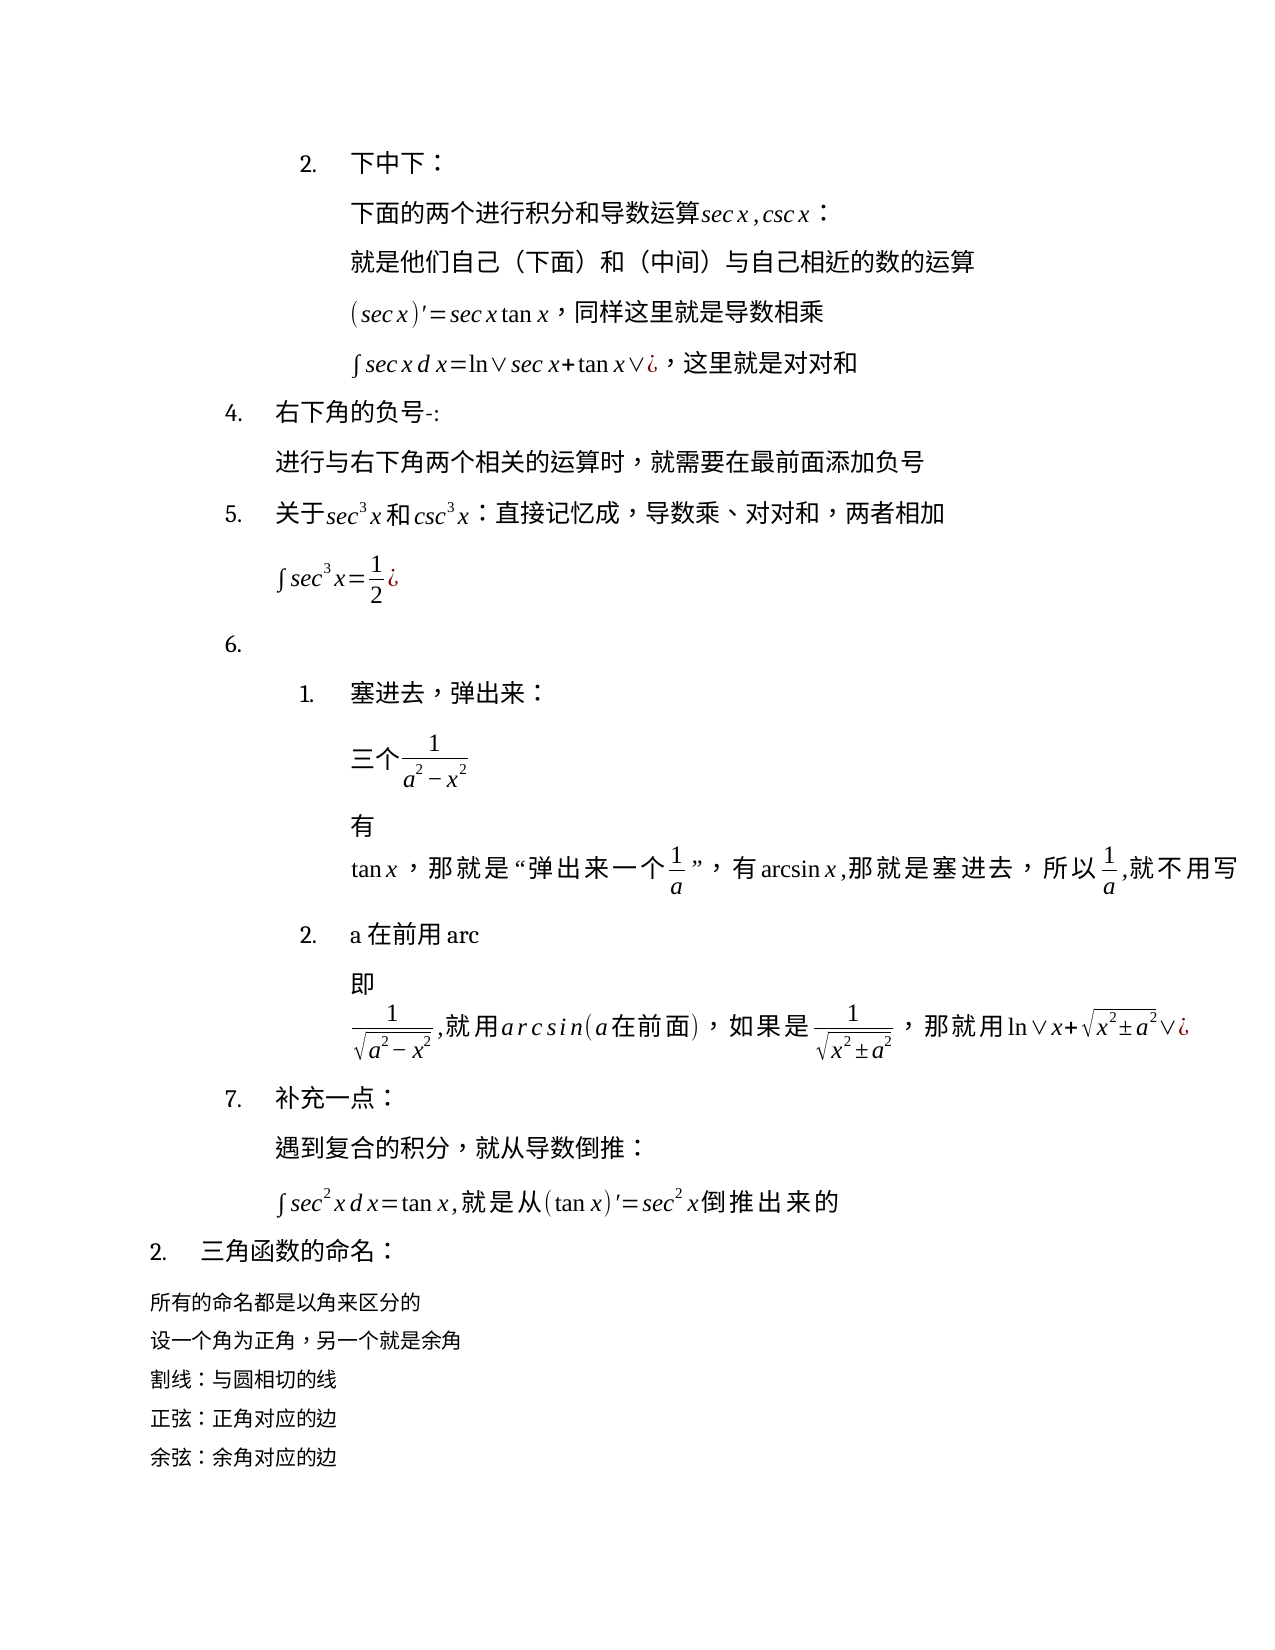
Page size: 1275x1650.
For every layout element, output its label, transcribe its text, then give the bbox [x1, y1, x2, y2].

list 下面的两个进行积分和导数运算： [300, 199, 1125, 228]
list 即 [300, 971, 1125, 1064]
list ，同样这里就是导数相乘 [300, 299, 1125, 329]
list 三个 [300, 729, 1125, 792]
list 有 [300, 813, 1125, 900]
list 遇到复合的积分，就从导数倒推： [225, 1135, 1125, 1164]
text 正弦：正角对应的边 [150, 1404, 1125, 1433]
list 三角函数的命名： [150, 1238, 1125, 1267]
list 进行与右下角两个相关的运算时，就需要在最前面添加负号 [225, 449, 1125, 477]
text 设一个角为正角，另一个就是余角 [150, 1327, 1125, 1355]
text 余弦：余角对应的边 [150, 1443, 1125, 1472]
list 补充一点： [225, 1085, 1125, 1114]
list 就是他们自己（下面）和（中间）与自己相近的数的运算 [300, 249, 1125, 278]
list 右下角的负号-: [225, 399, 1125, 428]
list 下中下： [300, 150, 1125, 179]
list 塞进去，弹出来： [300, 680, 1125, 708]
list ，这里就是对对和 [300, 349, 1125, 378]
list a在前用arc [300, 921, 1125, 950]
text 所有的命名都是以角来区分的 [150, 1288, 1125, 1316]
list 关于：直接记忆成，导数乘、对对和，两者相加 [225, 498, 1125, 529]
text 割线：与圆相切的线 [150, 1366, 1125, 1394]
